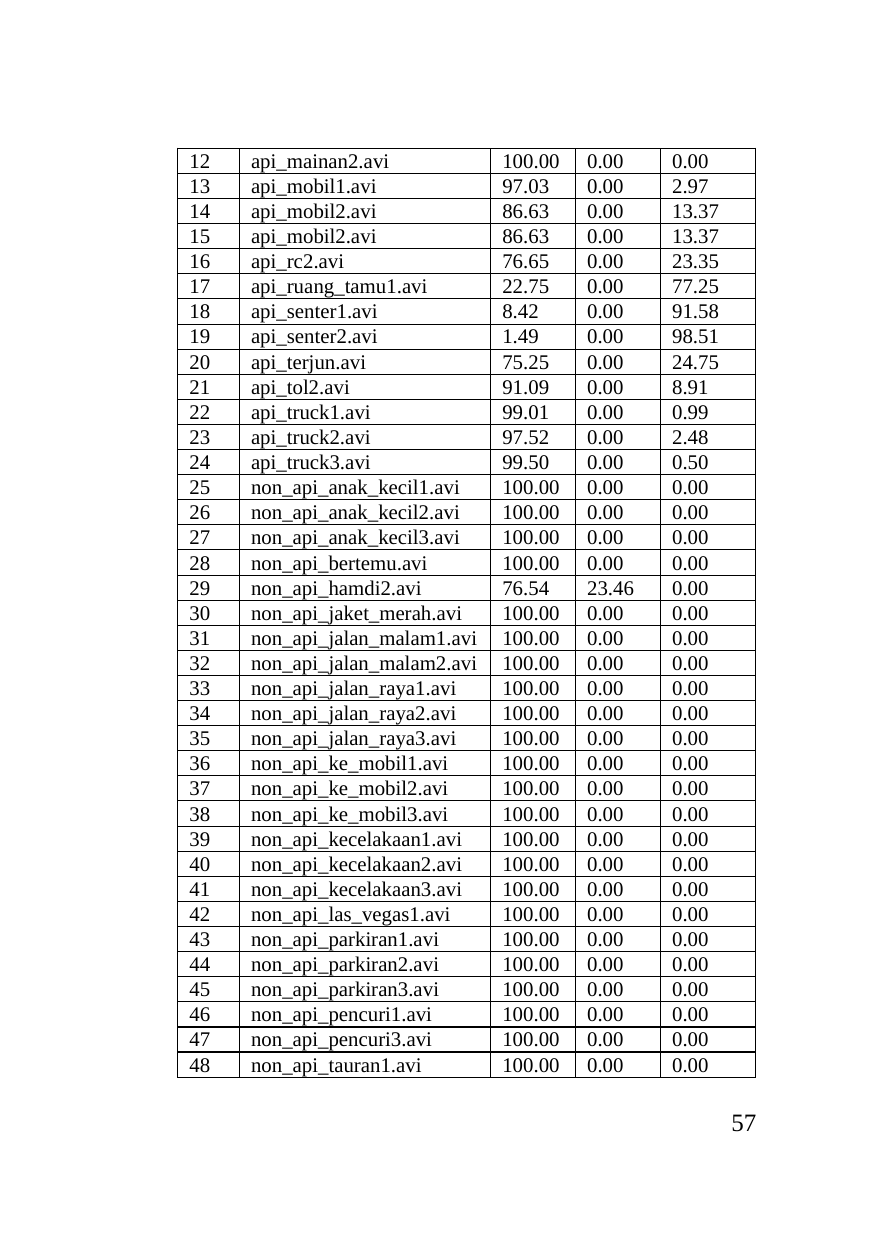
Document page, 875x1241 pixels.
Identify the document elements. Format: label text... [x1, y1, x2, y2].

table_cell 0.00 [576, 977, 660, 1001]
table_cell 23.46 [576, 576, 660, 599]
table_cell 100.00 [491, 726, 575, 750]
table_cell 24 [178, 450, 239, 474]
table_cell non_api_jaket_merah.avi [240, 601, 490, 625]
table_cell non_api_anak_kecil3.avi [240, 525, 490, 549]
table_cell non_api_ke_mobil2.avi [240, 776, 490, 800]
table_cell 0.00 [661, 927, 755, 951]
table_cell 39 [178, 827, 239, 851]
table_cell 97.52 [491, 425, 575, 449]
table_cell 0.00 [576, 199, 660, 223]
table_cell 0.00 [576, 350, 660, 374]
table_cell 47 [178, 1028, 239, 1051]
table_cell 100.00 [491, 877, 575, 901]
table_cell 0.00 [661, 902, 755, 926]
table_cell 36 [178, 751, 239, 775]
table_cell 0.00 [661, 776, 755, 800]
table_cell non_api_las_vegas1.avi [240, 902, 490, 926]
table_cell 0.00 [576, 676, 660, 700]
table_cell non_api_kecelakaan3.avi [240, 877, 490, 901]
table_cell 91.58 [661, 299, 755, 323]
table_cell non_api_parkiran3.avi [240, 977, 490, 1001]
table_cell 22 [178, 400, 239, 424]
table_cell 0.00 [661, 827, 755, 851]
table_cell 100.00 [491, 550, 575, 574]
table_cell 0.00 [661, 651, 755, 675]
table_cell 21 [178, 375, 239, 399]
table_cell non_api_anak_kecil2.avi [240, 500, 490, 524]
table_cell 0.00 [661, 1028, 755, 1051]
table_cell 0.00 [661, 500, 755, 524]
table_cell 0.00 [661, 525, 755, 549]
table_cell 0.99 [661, 400, 755, 424]
table_cell 0.00 [576, 701, 660, 725]
table_cell 0.00 [576, 375, 660, 399]
table_cell api_mobil1.avi [240, 174, 490, 198]
table_cell 17 [178, 274, 239, 298]
table_cell 23.35 [661, 249, 755, 273]
table_cell 0.00 [576, 249, 660, 273]
table_cell 100.00 [491, 500, 575, 524]
table_cell 13.37 [661, 199, 755, 223]
table_cell 0.00 [576, 149, 660, 173]
table_cell 0.00 [576, 751, 660, 775]
table_cell 0.00 [576, 1053, 660, 1077]
table_cell non_api_parkiran2.avi [240, 952, 490, 976]
table_cell 25 [178, 475, 239, 499]
table_cell 32 [178, 651, 239, 675]
table_cell api_truck1.avi [240, 400, 490, 424]
table_cell 27 [178, 525, 239, 549]
table_cell 14 [178, 199, 239, 223]
table_cell 0.00 [576, 299, 660, 323]
table_cell 100.00 [491, 1053, 575, 1077]
table_cell 2.97 [661, 174, 755, 198]
table_cell 0.00 [576, 500, 660, 524]
table_cell 100.00 [491, 1002, 575, 1026]
table_cell 0.00 [661, 1053, 755, 1077]
table_cell api_tol2.avi [240, 375, 490, 399]
table_cell 0.00 [576, 224, 660, 248]
table_cell 34 [178, 701, 239, 725]
table_cell non_api_jalan_raya3.avi [240, 726, 490, 750]
table_cell 100.00 [491, 525, 575, 549]
table_cell 29 [178, 576, 239, 599]
table_cell 0.00 [576, 626, 660, 650]
table_cell 0.00 [661, 475, 755, 499]
table_cell non_api_bertemu.avi [240, 550, 490, 574]
table_cell 0.00 [576, 325, 660, 348]
table_cell 45 [178, 977, 239, 1001]
table_cell 100.00 [491, 852, 575, 876]
table_cell 0.00 [576, 902, 660, 926]
table_cell 97.03 [491, 174, 575, 198]
table_cell 100.00 [491, 626, 575, 650]
table_cell 0.00 [576, 1028, 660, 1051]
table_cell 28 [178, 550, 239, 574]
table_cell 100.00 [491, 927, 575, 951]
table_cell 0.00 [576, 425, 660, 449]
table_cell api_senter1.avi [240, 299, 490, 323]
table_cell 24.75 [661, 350, 755, 374]
table_cell 16 [178, 249, 239, 273]
table_cell 0.00 [576, 1002, 660, 1026]
table_cell 0.00 [661, 852, 755, 876]
table_cell api_terjun.avi [240, 350, 490, 374]
table_cell 0.00 [661, 952, 755, 976]
table_cell 0.00 [576, 651, 660, 675]
table_cell 31 [178, 626, 239, 650]
table_cell 35 [178, 726, 239, 750]
table_cell 100.00 [491, 977, 575, 1001]
table_cell 2.48 [661, 425, 755, 449]
table_cell 100.00 [491, 651, 575, 675]
table_cell 30 [178, 601, 239, 625]
table_cell non_api_hamdi2.avi [240, 576, 490, 599]
table_cell 100.00 [491, 952, 575, 976]
table_cell 0.00 [661, 601, 755, 625]
table_cell api_rc2.avi [240, 249, 490, 273]
table_cell 0.00 [576, 726, 660, 750]
table_cell 99.50 [491, 450, 575, 474]
table_cell 8.42 [491, 299, 575, 323]
table_cell 75.25 [491, 350, 575, 374]
table_cell 0.00 [661, 726, 755, 750]
table_cell 12 [178, 149, 239, 173]
table_cell 91.09 [491, 375, 575, 399]
table_cell 99.01 [491, 400, 575, 424]
table_cell api_mobil2.avi [240, 199, 490, 223]
table_cell 40 [178, 852, 239, 876]
table_cell api_ruang_tamu1.avi [240, 274, 490, 298]
table_cell api_senter2.avi [240, 325, 490, 348]
table_cell 0.00 [576, 801, 660, 826]
table_cell non_api_parkiran1.avi [240, 927, 490, 951]
table_cell 0.00 [661, 751, 755, 775]
table_cell 100.00 [491, 676, 575, 700]
table_cell 86.63 [491, 224, 575, 248]
table_cell 38 [178, 801, 239, 826]
table_cell 0.00 [661, 701, 755, 725]
table_cell 0.00 [661, 626, 755, 650]
table_cell 0.00 [661, 977, 755, 1001]
table_cell non_api_ke_mobil1.avi [240, 751, 490, 775]
table_cell non_api_anak_kecil1.avi [240, 475, 490, 499]
table_cell 0.00 [576, 877, 660, 901]
table_cell 0.00 [576, 475, 660, 499]
table_cell 44 [178, 952, 239, 976]
table_cell 13 [178, 174, 239, 198]
table_cell 100.00 [491, 701, 575, 725]
table_cell 37 [178, 776, 239, 800]
table_cell non_api_pencuri3.avi [240, 1028, 490, 1051]
table_cell 42 [178, 902, 239, 926]
table_cell 15 [178, 224, 239, 248]
table_cell 100.00 [491, 149, 575, 173]
table_cell 98.51 [661, 325, 755, 348]
table_cell 1.49 [491, 325, 575, 348]
table_cell 41 [178, 877, 239, 901]
table_cell 0.00 [661, 576, 755, 599]
table_cell non_api_tauran1.avi [240, 1053, 490, 1077]
table_cell 46 [178, 1002, 239, 1026]
table_cell 33 [178, 676, 239, 700]
table_cell 76.54 [491, 576, 575, 599]
table_cell 13.37 [661, 224, 755, 248]
table_cell 100.00 [491, 475, 575, 499]
table_cell non_api_kecelakaan1.avi [240, 827, 490, 851]
table_cell 0.00 [576, 952, 660, 976]
table_cell 20 [178, 350, 239, 374]
table_cell api_truck3.avi [240, 450, 490, 474]
table_cell 0.00 [576, 852, 660, 876]
table_cell 86.63 [491, 199, 575, 223]
table_cell 0.00 [661, 801, 755, 826]
table_cell 0.50 [661, 450, 755, 474]
table_cell 0.00 [576, 776, 660, 800]
table_cell non_api_ke_mobil3.avi [240, 801, 490, 826]
table_cell 0.00 [661, 877, 755, 901]
table_cell 0.00 [576, 174, 660, 198]
table_cell 0.00 [576, 274, 660, 298]
table_cell 0.00 [576, 550, 660, 574]
table_cell 23 [178, 425, 239, 449]
table_cell 48 [178, 1053, 239, 1077]
table_cell 8.91 [661, 375, 755, 399]
table_cell 100.00 [491, 751, 575, 775]
table_cell non_api_jalan_malam1.avi [240, 626, 490, 650]
table_cell 77.25 [661, 274, 755, 298]
table_cell 100.00 [491, 1028, 575, 1051]
table_cell non_api_jalan_raya2.avi [240, 701, 490, 725]
table_cell non_api_jalan_raya1.avi [240, 676, 490, 700]
table_cell 0.00 [576, 827, 660, 851]
table_cell 76.65 [491, 249, 575, 273]
table_cell api_mainan2.avi [240, 149, 490, 173]
table_cell non_api_pencuri1.avi [240, 1002, 490, 1026]
table_cell 0.00 [661, 676, 755, 700]
table_cell 0.00 [576, 450, 660, 474]
table_cell 100.00 [491, 801, 575, 826]
table_cell 100.00 [491, 776, 575, 800]
table_cell 22.75 [491, 274, 575, 298]
table_cell 100.00 [491, 601, 575, 625]
table_cell 0.00 [576, 601, 660, 625]
table_cell api_mobil2.avi [240, 224, 490, 248]
table_cell 19 [178, 325, 239, 348]
table_cell 0.00 [576, 400, 660, 424]
table_cell 100.00 [491, 902, 575, 926]
table_cell 0.00 [661, 1002, 755, 1026]
table_cell 0.00 [661, 550, 755, 574]
table_cell 18 [178, 299, 239, 323]
table_cell non_api_kecelakaan2.avi [240, 852, 490, 876]
table_cell 100.00 [491, 827, 575, 851]
table_cell api_truck2.avi [240, 425, 490, 449]
table_cell non_api_jalan_malam2.avi [240, 651, 490, 675]
table_cell 0.00 [576, 927, 660, 951]
table_cell 0.00 [661, 149, 755, 173]
table_cell 26 [178, 500, 239, 524]
table_cell 43 [178, 927, 239, 951]
table_cell 0.00 [576, 525, 660, 549]
